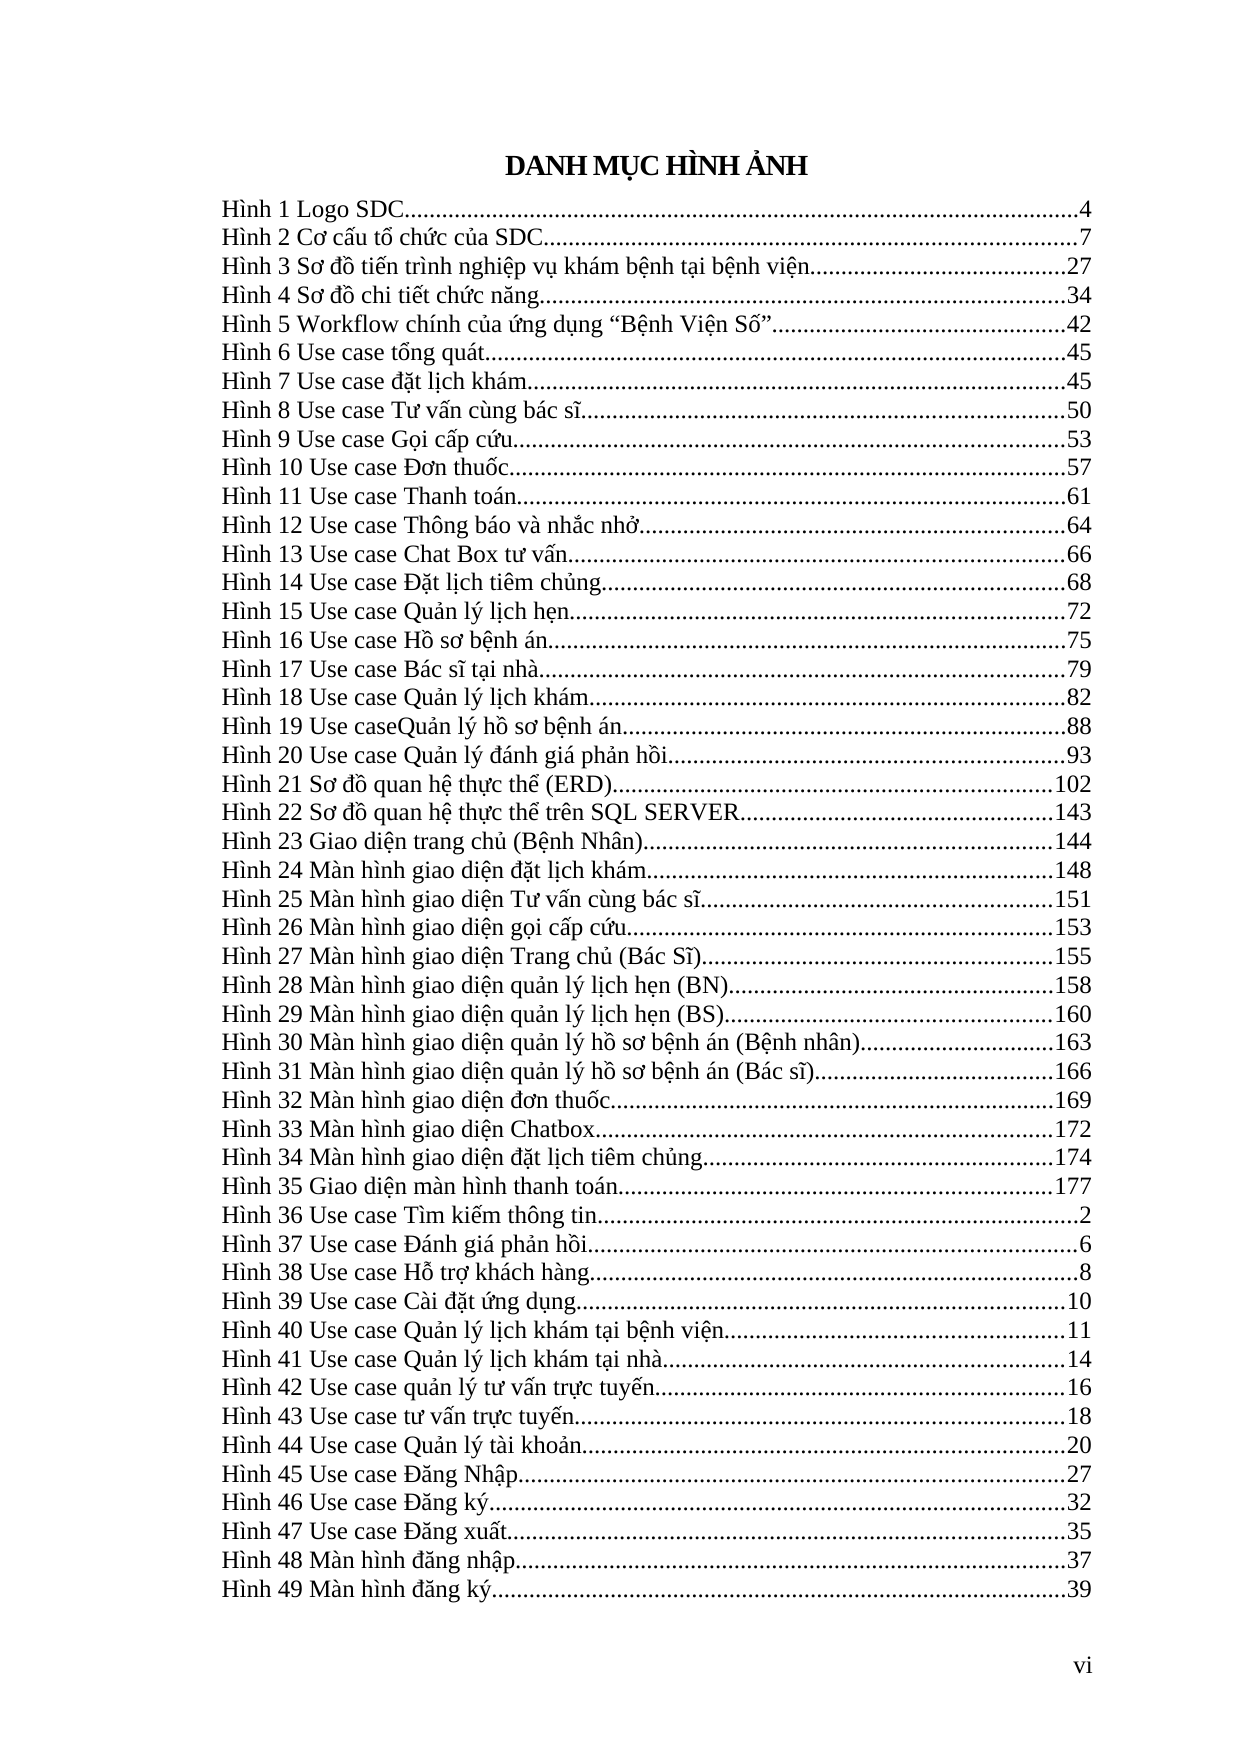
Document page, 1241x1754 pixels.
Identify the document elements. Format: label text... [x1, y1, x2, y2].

text Hình 12 Use case Thông báo và nhắc nhở 64 [221, 510, 1092, 539]
text Hình 21 Sơ đồ quan hệ thực thể (ERD) 102 [221, 769, 1092, 797]
text Hình 15 Use case Quản lý lịch hẹn 72 [221, 596, 1092, 625]
text Hình 32 Màn hình giao diện đơn thuốc 169 [221, 1085, 1092, 1114]
text Hình 45 Use case Đăng Nhập 27 [221, 1459, 1092, 1487]
text Hình 41 Use case Quản lý lịch khám tại nhà 14 [221, 1344, 1092, 1372]
text Hình 5 Workflow chính của ứng dụng “Bệnh Viện Số” 42 [221, 309, 1092, 337]
text Hình 24 Màn hình giao diện đặt lịch khám 148 [221, 855, 1092, 884]
text Hình 13 Use case Chat Box tư vấn 66 [221, 539, 1092, 567]
text Hình 43 Use case tư vấn trực tuyến 18 [221, 1401, 1092, 1430]
text Hình 37 Use case Đánh giá phản hồi 6 [221, 1229, 1092, 1257]
text Hình 7 Use case đặt lịch khám 45 [221, 366, 1092, 395]
text Hình 31 Màn hình giao diện quản lý hồ sơ bệnh án (Bác sĩ) 166 [221, 1056, 1092, 1085]
text Hình 11 Use case Thanh toán 61 [221, 481, 1092, 510]
text Hình 14 Use case Đặt lịch tiêm chủng 68 [221, 567, 1092, 596]
text Hình 26 Màn hình giao diện gọi cấp cứu 153 [221, 912, 1092, 941]
text Hình 49 Màn hình đăng ký 39 [221, 1574, 1092, 1602]
text Hình 19 Use caseQuản lý hồ sơ bệnh án 88 [221, 711, 1092, 740]
text Hình 36 Use case Tìm kiếm thông tin 2 [221, 1200, 1092, 1229]
text Hình 18 Use case Quản lý lịch khám 82 [221, 682, 1092, 711]
text Hình 9 Use case Gọi cấp cứu 53 [221, 424, 1092, 452]
text Hình 38 Use case Hỗ trợ khách hàng 8 [221, 1257, 1092, 1286]
text Hình 47 Use case Đăng xuất 35 [221, 1516, 1092, 1545]
title DANH MỤC HÌNH ẢNH [221, 148, 1092, 181]
text Hình 4 Sơ đồ chi tiết chức năng 34 [221, 280, 1092, 309]
text Hình 1 Logo SDC 4 [221, 194, 1092, 222]
text Hình 48 Màn hình đăng nhập 37 [221, 1545, 1092, 1574]
text Hình 46 Use case Đăng ký 32 [221, 1487, 1092, 1516]
text Hình 34 Màn hình giao diện đặt lịch tiêm chủng 174 [221, 1142, 1092, 1171]
text Hình 23 Giao diện trang chủ (Bệnh Nhân) 144 [221, 826, 1092, 855]
text Hình 40 Use case Quản lý lịch khám tại bệnh viện 11 [221, 1315, 1092, 1344]
text Hình 8 Use case Tư vấn cùng bác sĩ 50 [221, 395, 1092, 424]
text Hình 20 Use case Quản lý đánh giá phản hồi 93 [221, 740, 1092, 769]
text Hình 42 Use case quản lý tư vấn trực tuyến 16 [221, 1372, 1092, 1401]
text Hình 16 Use case Hồ sơ bệnh án 75 [221, 625, 1092, 654]
text Hình 35 Giao diện màn hình thanh toán 177 [221, 1171, 1092, 1200]
text Hình 6 Use case tổng quát 45 [221, 337, 1092, 366]
text Hình 29 Màn hình giao diện quản lý lịch hẹn (BS) 160 [221, 999, 1092, 1027]
text Hình 22 Sơ đồ quan hệ thực thể trên SQL SERVER 143 [221, 797, 1092, 826]
text Hình 27 Màn hình giao diện Trang chủ (Bác Sĩ) 155 [221, 941, 1092, 970]
text Hình 30 Màn hình giao diện quản lý hồ sơ bệnh án (Bệnh nhân) 163 [221, 1027, 1092, 1056]
text Hình 2 Cơ cấu tổ chức của SDC 7 [221, 222, 1092, 251]
text Hình 44 Use case Quản lý tài khoản 20 [221, 1430, 1092, 1459]
text Hình 17 Use case Bác sĩ tại nhà 79 [221, 654, 1092, 682]
text Hình 28 Màn hình giao diện quản lý lịch hẹn (BN) 158 [221, 970, 1092, 999]
text Hình 33 Màn hình giao diện Chatbox 172 [221, 1114, 1092, 1142]
text Hình 39 Use case Cài đặt ứng dụng 10 [221, 1286, 1092, 1315]
text Hình 25 Màn hình giao diện Tư vấn cùng bác sĩ 151 [221, 884, 1092, 912]
text Hình 10 Use case Đơn thuốc 57 [221, 452, 1092, 481]
text Hình 3 Sơ đồ tiến trình nghiệp vụ khám bệnh tại bệnh viện 27 [221, 251, 1092, 280]
